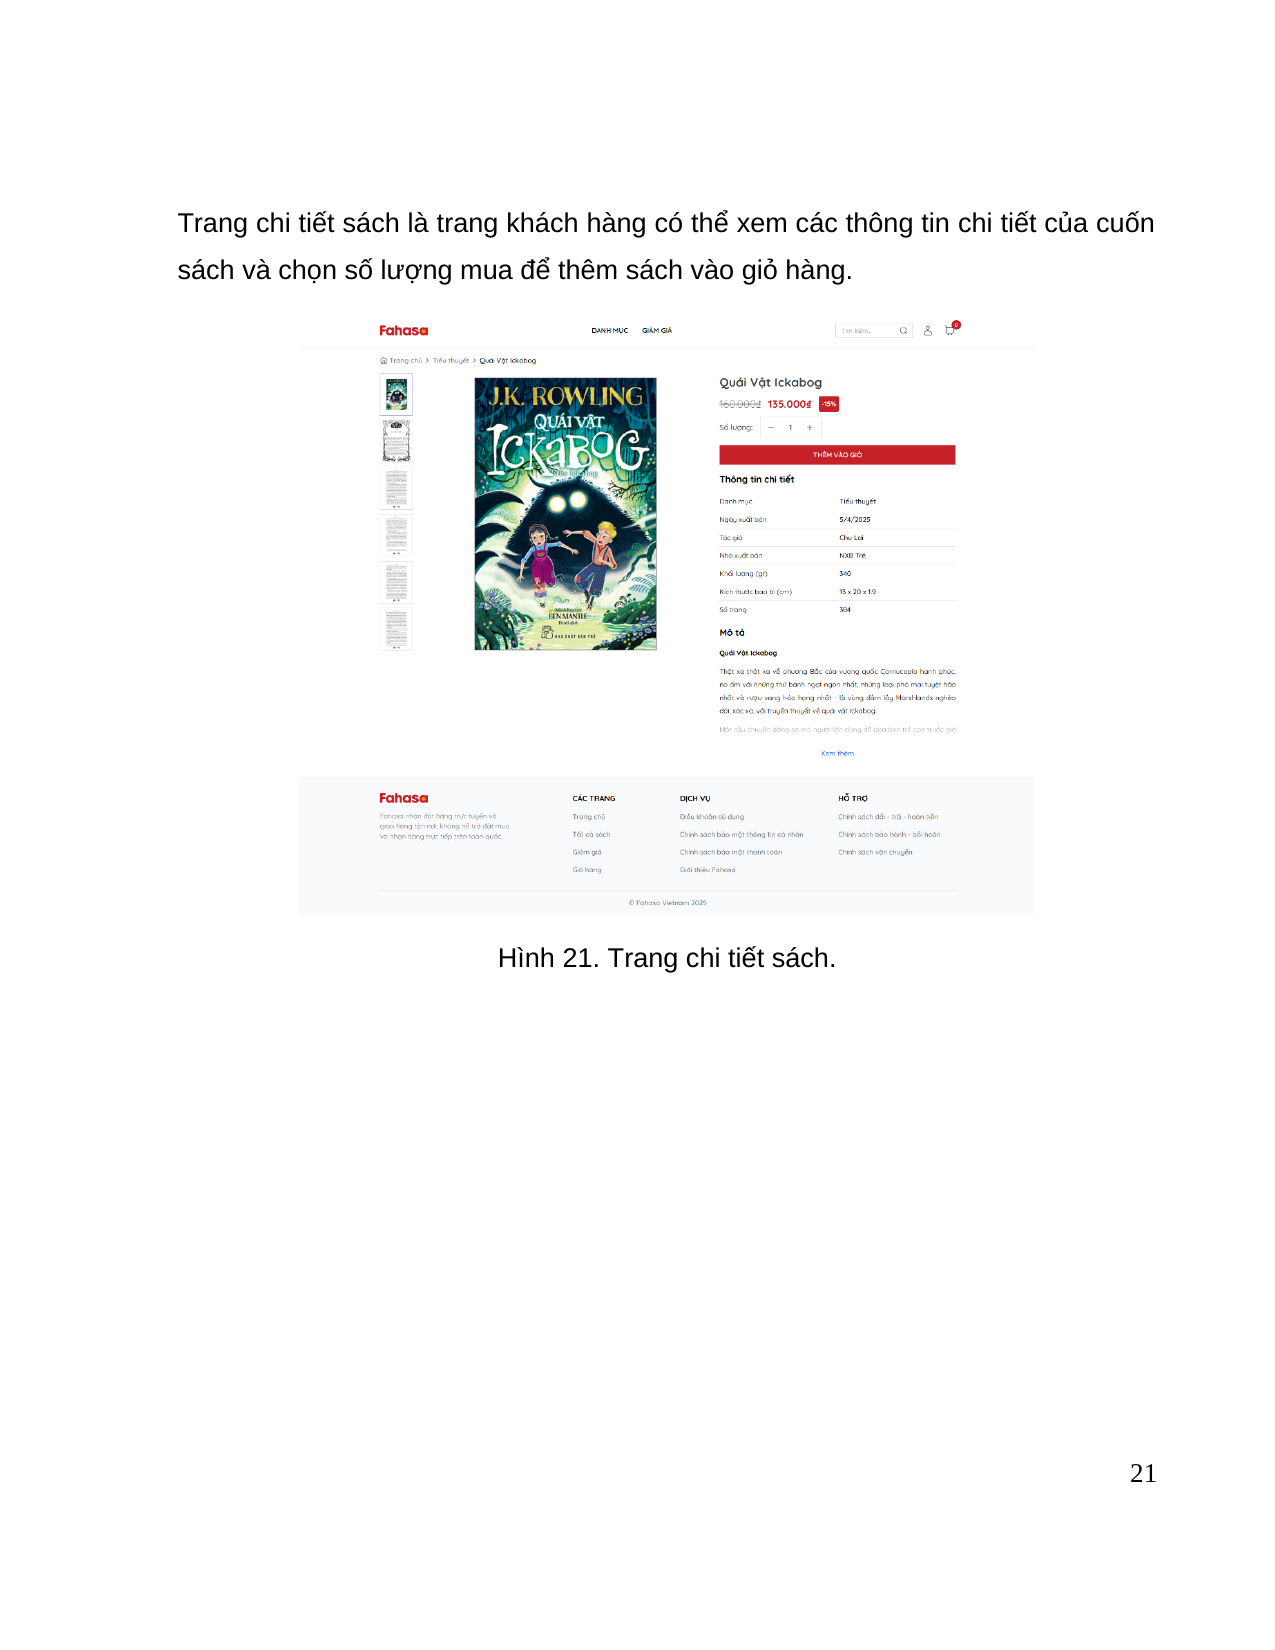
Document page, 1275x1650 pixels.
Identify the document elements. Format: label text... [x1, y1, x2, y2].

text Hình 21. Trang chi tiết sách. [177, 942, 1157, 974]
picture [299, 313, 1035, 915]
text Trang chi tiết sách là trang khách hàng có thể xem các thông tin chi tiết của cuốn sách và chọn số lượng mua để thêm sách vào giỏ hàng. [177, 207, 1157, 285]
